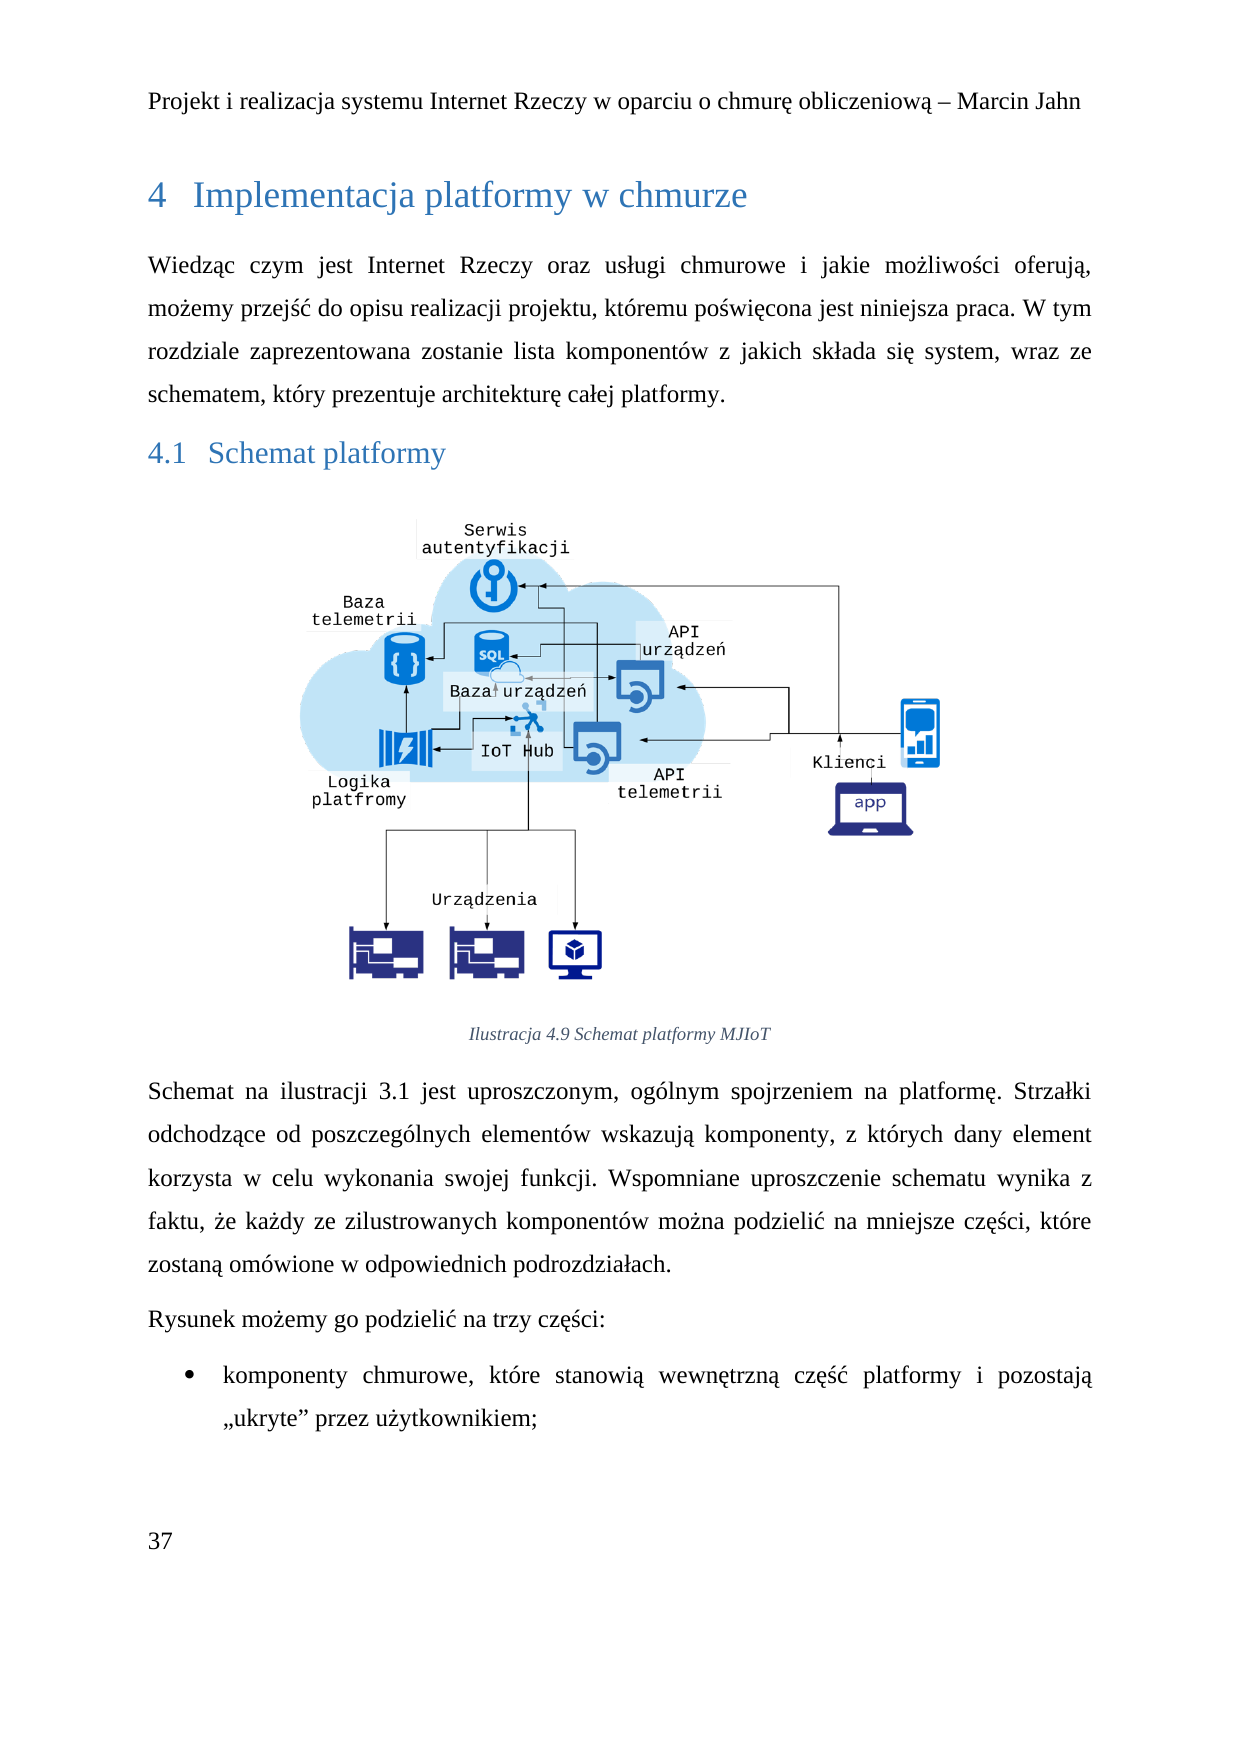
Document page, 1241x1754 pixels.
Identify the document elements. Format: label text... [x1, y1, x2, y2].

subtitle Schemat platformy [148, 435, 1093, 471]
picture [282, 501, 958, 997]
text Rysunek możemy go podzielić na trzy części: [148, 1304, 1093, 1333]
list komponenty chmurowe, które stanowią wewnętrzną część platformy i pozostają „ukryte” przez użytkownikiem; [185, 1360, 1093, 1432]
text Schemat na ilustracji 3.1 jest uproszczonym, ogólnym spojrzeniem na platformę. Strzałki odchodzące od poszczególnych elementów wskazują komponenty, z których dany element korzysta w celu wykonania swojej funkcji. Wspomniane uproszczenie schematu wynika z faktu, że każdy ze zilustrowanych komponentów można podzielić na mniejsze części, które zostaną omówione w odpowiednich podrozdziałach. [148, 1076, 1093, 1278]
text Wiedząc czym jest Internet Rzeczy oraz usługi chmurowe i jakie możliwości oferują, możemy przejść do opisu realizacji projektu, któremu poświęcona jest niniejsza praca. W tym rozdziale zaprezentowana zostanie lista komponentów z jakich składa się system, wraz ze schematem, który prezentuje architekturę całej platformy. [148, 250, 1093, 408]
subtitle Implementacja platformy w chmurze [148, 173, 1093, 216]
